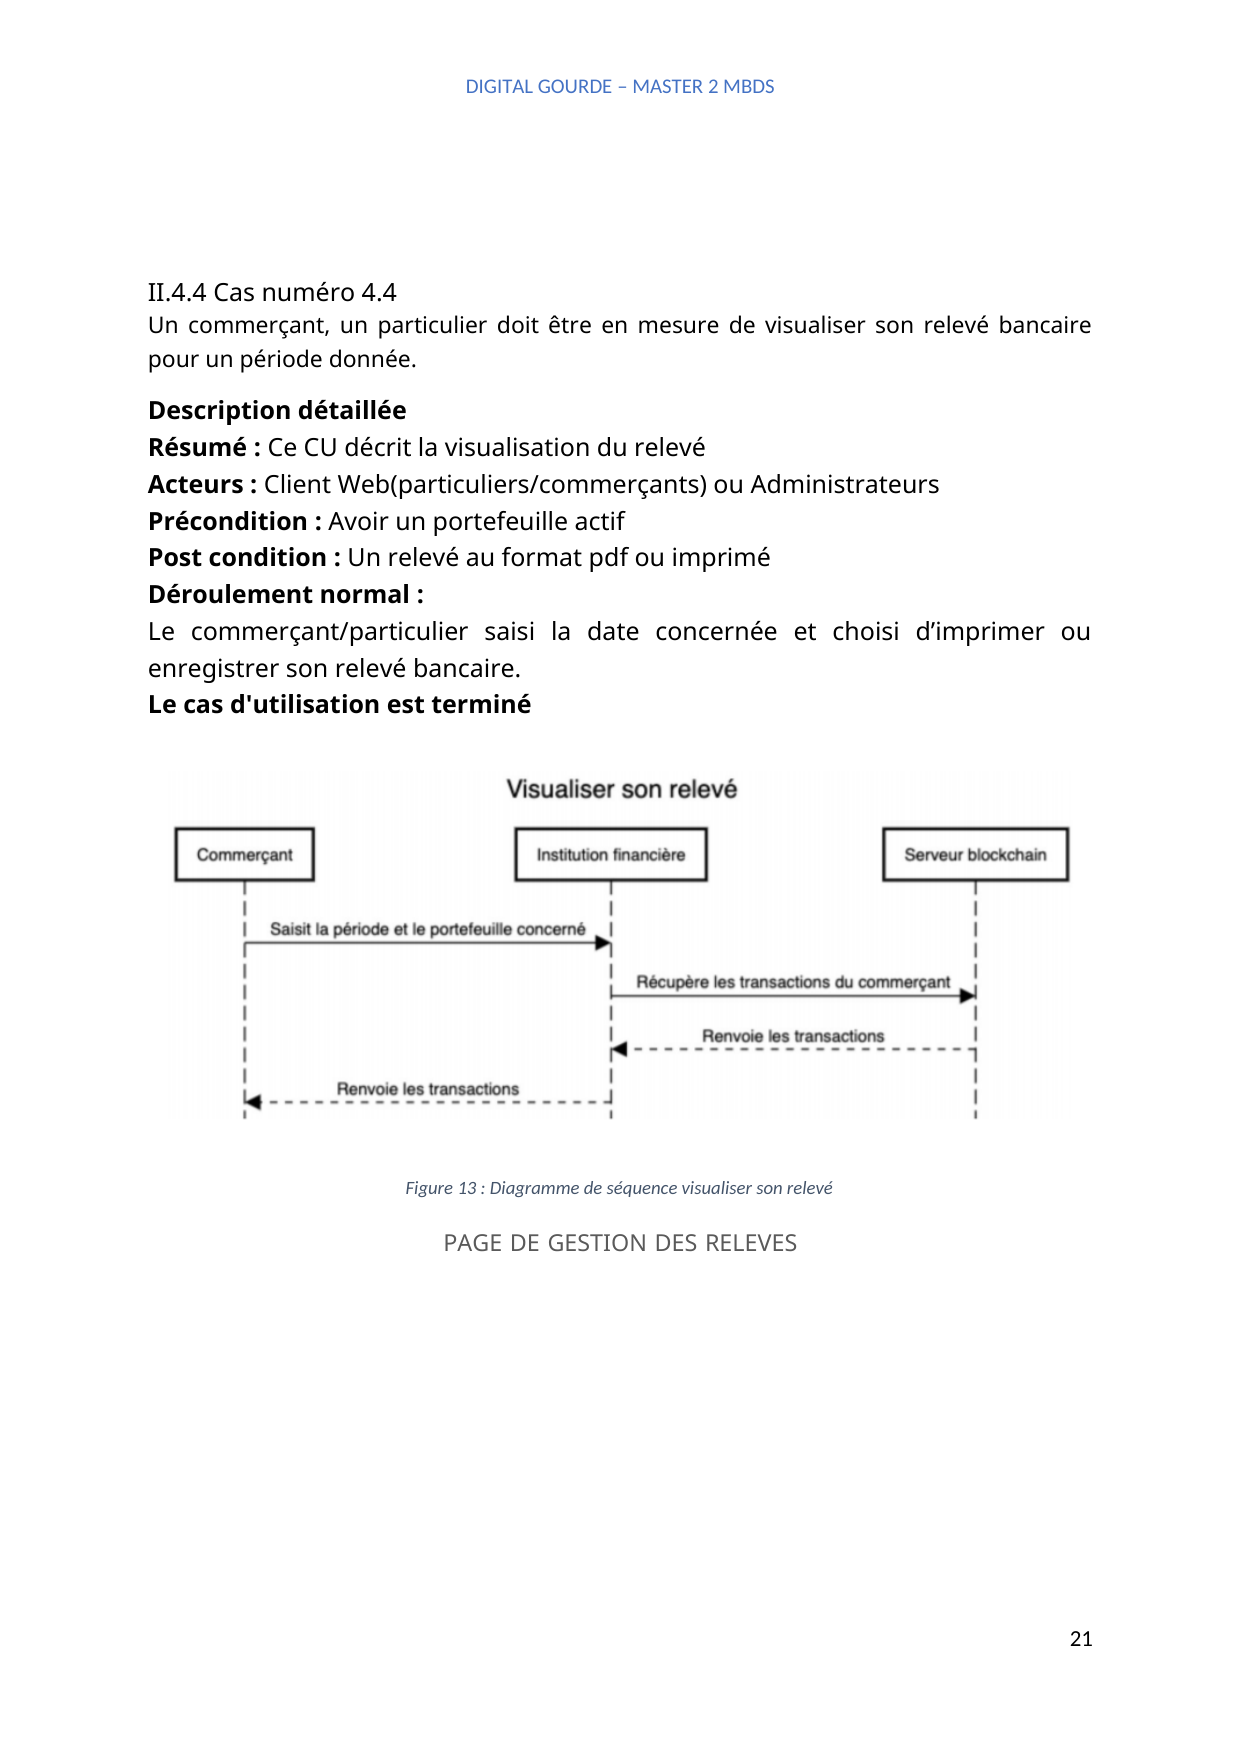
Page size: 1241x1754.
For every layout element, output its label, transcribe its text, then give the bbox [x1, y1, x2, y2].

text page de gestion des releves [245, 1220, 995, 1260]
text Description détaillée [148, 393, 1093, 427]
text Résumé : Ce CU décrit la visualisation du relevé [148, 430, 1093, 464]
text Précondition : Avoir un portefeuille actif [148, 503, 1093, 537]
subtitle II.4.4 Cas numéro 4.4 [148, 275, 1093, 309]
text Acteurs : Client Web(particuliers/commerçants) ou Administrateurs [148, 467, 1093, 501]
text Le commerçant/particulier saisi la date concernée et choisi d’imprimer ou enregistrer son relevé bancaire. [148, 614, 1093, 684]
text Post condition : Un relevé au format pdf ou imprimé [148, 540, 1093, 574]
text Figure 13 : Diagramme de séquence visualiser son relevé [148, 1176, 1093, 1199]
picture [147, 770, 1093, 1158]
text Un commerçant, un particulier doit être en mesure de visualiser son relevé bancaire pour un période donnée. [148, 309, 1093, 374]
text Déroulement normal : [148, 577, 1093, 611]
text Le cas d'utilisation est terminé [148, 687, 1093, 721]
